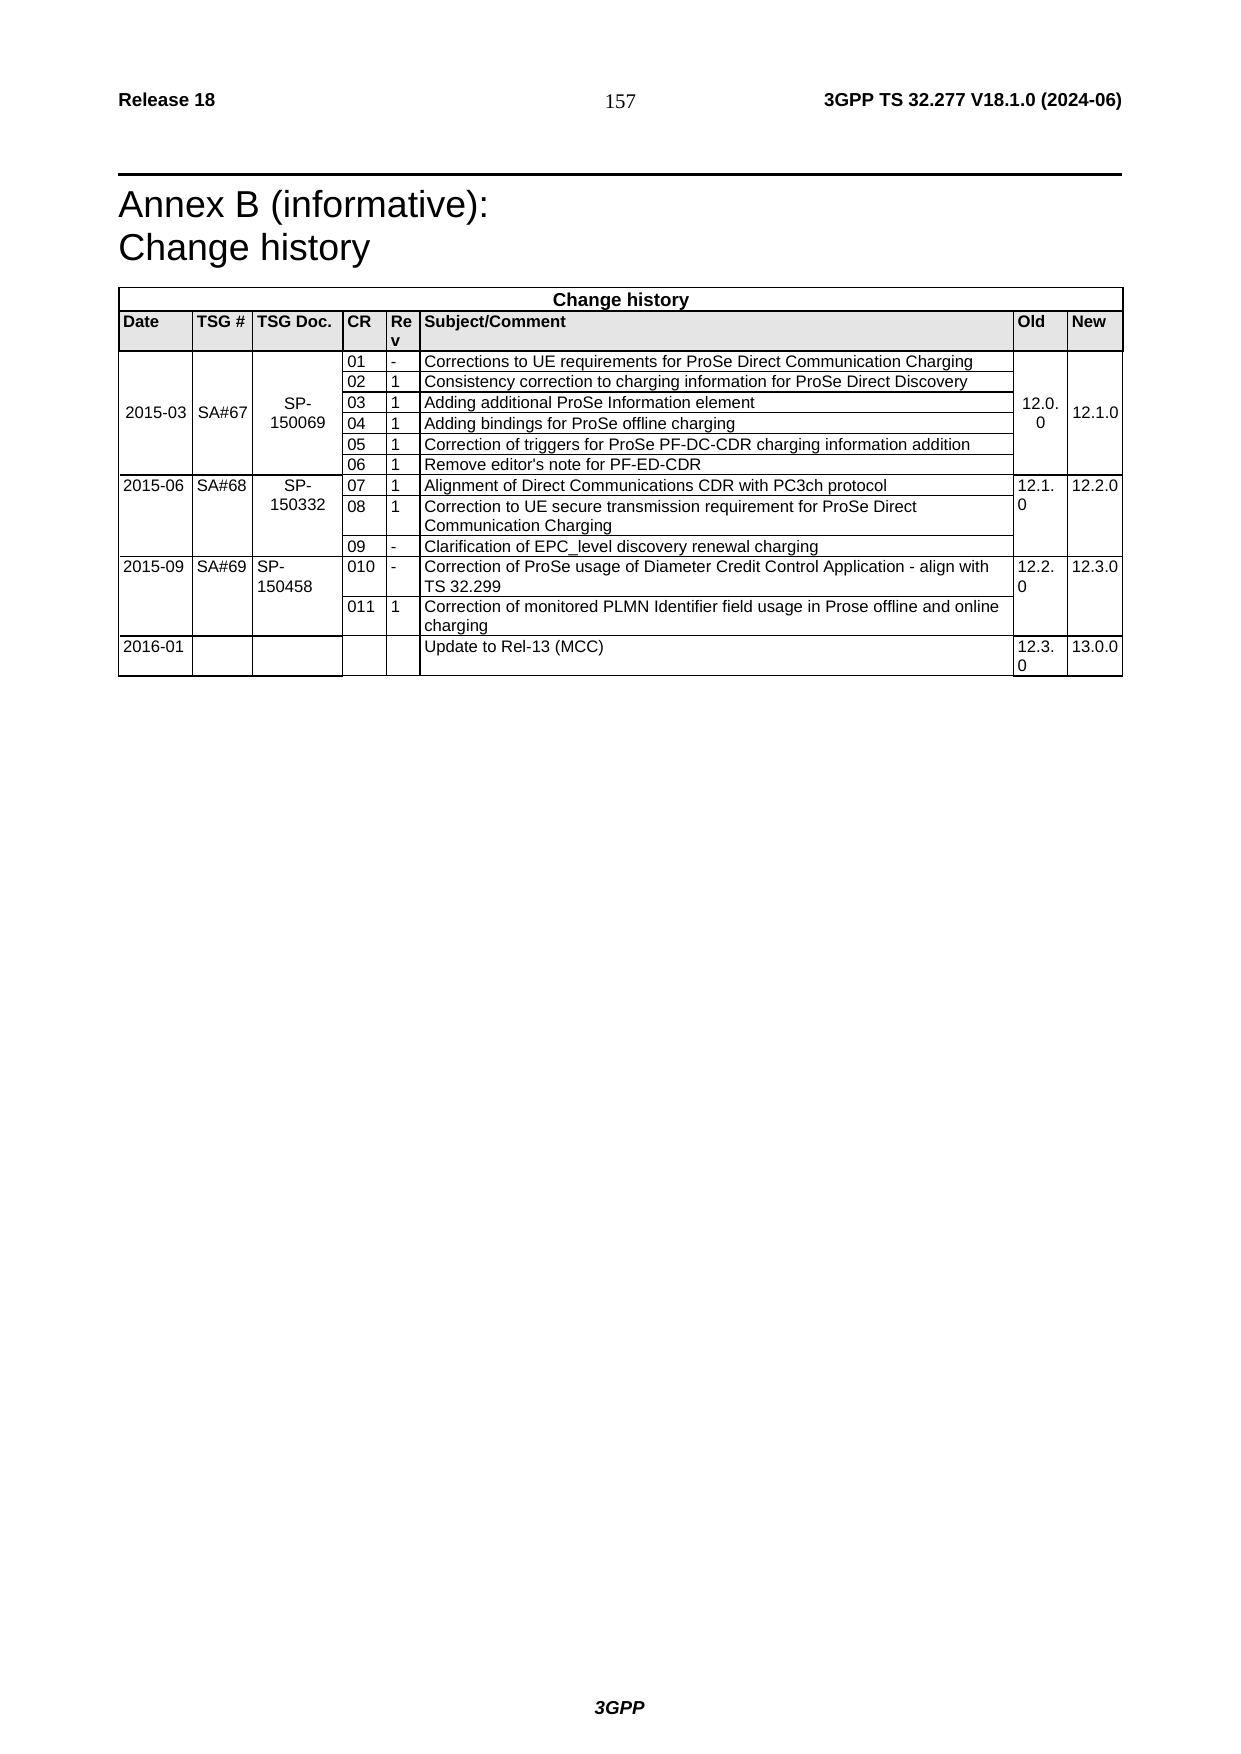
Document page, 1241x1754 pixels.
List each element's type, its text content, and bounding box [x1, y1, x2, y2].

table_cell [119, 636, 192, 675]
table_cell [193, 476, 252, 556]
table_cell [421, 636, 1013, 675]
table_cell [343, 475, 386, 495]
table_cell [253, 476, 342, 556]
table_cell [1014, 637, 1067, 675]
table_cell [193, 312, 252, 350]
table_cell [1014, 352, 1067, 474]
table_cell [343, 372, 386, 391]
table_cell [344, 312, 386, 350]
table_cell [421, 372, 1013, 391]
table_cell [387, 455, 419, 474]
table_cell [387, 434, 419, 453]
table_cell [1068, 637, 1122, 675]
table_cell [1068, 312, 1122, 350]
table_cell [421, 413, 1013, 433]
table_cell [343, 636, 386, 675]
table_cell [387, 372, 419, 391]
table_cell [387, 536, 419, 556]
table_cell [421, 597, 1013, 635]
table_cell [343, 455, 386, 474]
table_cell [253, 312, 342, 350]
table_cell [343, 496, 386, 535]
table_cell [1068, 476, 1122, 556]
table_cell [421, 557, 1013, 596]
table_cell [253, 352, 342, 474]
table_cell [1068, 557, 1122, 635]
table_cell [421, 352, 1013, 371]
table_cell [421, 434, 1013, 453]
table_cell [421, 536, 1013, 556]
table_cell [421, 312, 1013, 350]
subtitle Annex B (informative): Change history [118, 176, 1122, 268]
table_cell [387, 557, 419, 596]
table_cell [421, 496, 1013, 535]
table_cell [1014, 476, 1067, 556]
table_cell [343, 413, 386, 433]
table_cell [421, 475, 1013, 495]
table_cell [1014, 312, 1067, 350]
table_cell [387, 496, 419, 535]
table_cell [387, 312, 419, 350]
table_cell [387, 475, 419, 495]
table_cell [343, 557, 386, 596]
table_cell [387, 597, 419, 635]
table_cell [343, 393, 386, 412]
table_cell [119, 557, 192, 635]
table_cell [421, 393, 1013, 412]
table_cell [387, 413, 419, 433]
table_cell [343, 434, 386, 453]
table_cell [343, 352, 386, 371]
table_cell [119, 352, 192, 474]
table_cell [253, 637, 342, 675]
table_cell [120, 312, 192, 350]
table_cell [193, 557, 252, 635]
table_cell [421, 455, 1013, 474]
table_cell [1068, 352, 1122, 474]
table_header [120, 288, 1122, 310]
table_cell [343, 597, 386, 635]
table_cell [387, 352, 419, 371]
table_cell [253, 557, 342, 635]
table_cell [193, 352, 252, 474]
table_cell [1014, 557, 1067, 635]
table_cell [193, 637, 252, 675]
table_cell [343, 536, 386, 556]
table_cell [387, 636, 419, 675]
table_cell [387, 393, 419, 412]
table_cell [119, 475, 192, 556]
